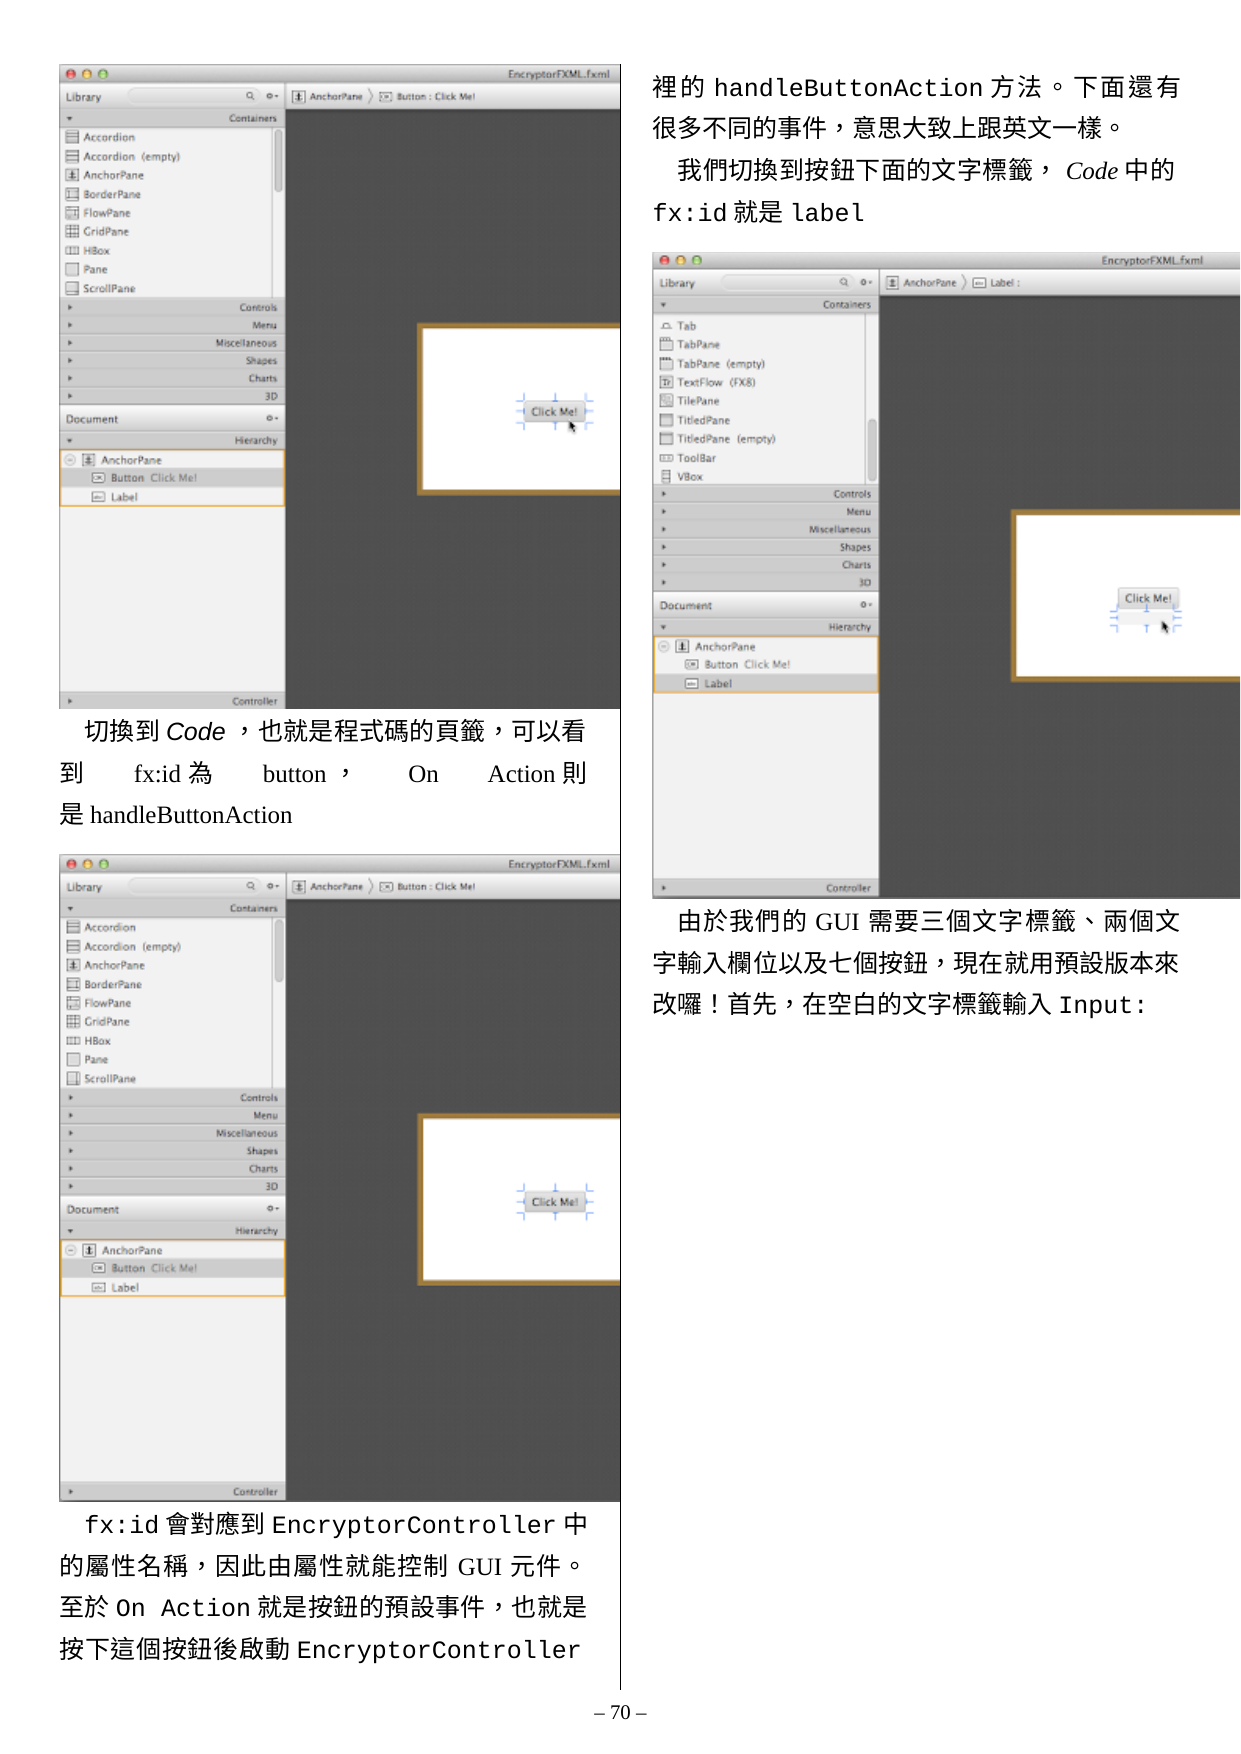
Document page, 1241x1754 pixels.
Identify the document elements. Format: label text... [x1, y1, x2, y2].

text 切換到 Code ，也就是程式碼的頁籤，可以看到 fx:id 為 button ， On Action 則是 handleButtonAction [59, 709, 588, 834]
text fx:id 會對應到 EncryptorController 中的屬性名稱，因此由屬性就能控制 GUI 元件。至於 On Action 就是按鈕的預設事件，也就是按下這個按鈕後啟動 EncryptorController 裡的 handleButtonAction 方法。下面還有很多不同的事件，意思大致上跟英文一樣。 [652, 64, 1181, 148]
picture [652, 252, 1241, 899]
picture [59, 854, 620, 1502]
picture [59, 64, 620, 709]
text 由於我們的 GUI 需要三個文字標籤、兩個文字輸入欄位以及七個按鈕，現在就用預設版本來改囉！首先，在空白的文字標籤輸入 Input: [652, 899, 1181, 1024]
text 我們切換到按鈕下面的文字標籤， Code 中的 fx:id 就是 label [652, 148, 1181, 231]
text fx:id 會對應到 EncryptorController 中的屬性名稱，因此由屬性就能控制 GUI 元件。至於 On Action 就是按鈕的預設事件，也就是按下這個按鈕後啟動 EncryptorController 裡的 handleButtonAction 方法。下面還有很多不同的事件，意思大致上跟英文一樣。 [59, 1502, 588, 1668]
